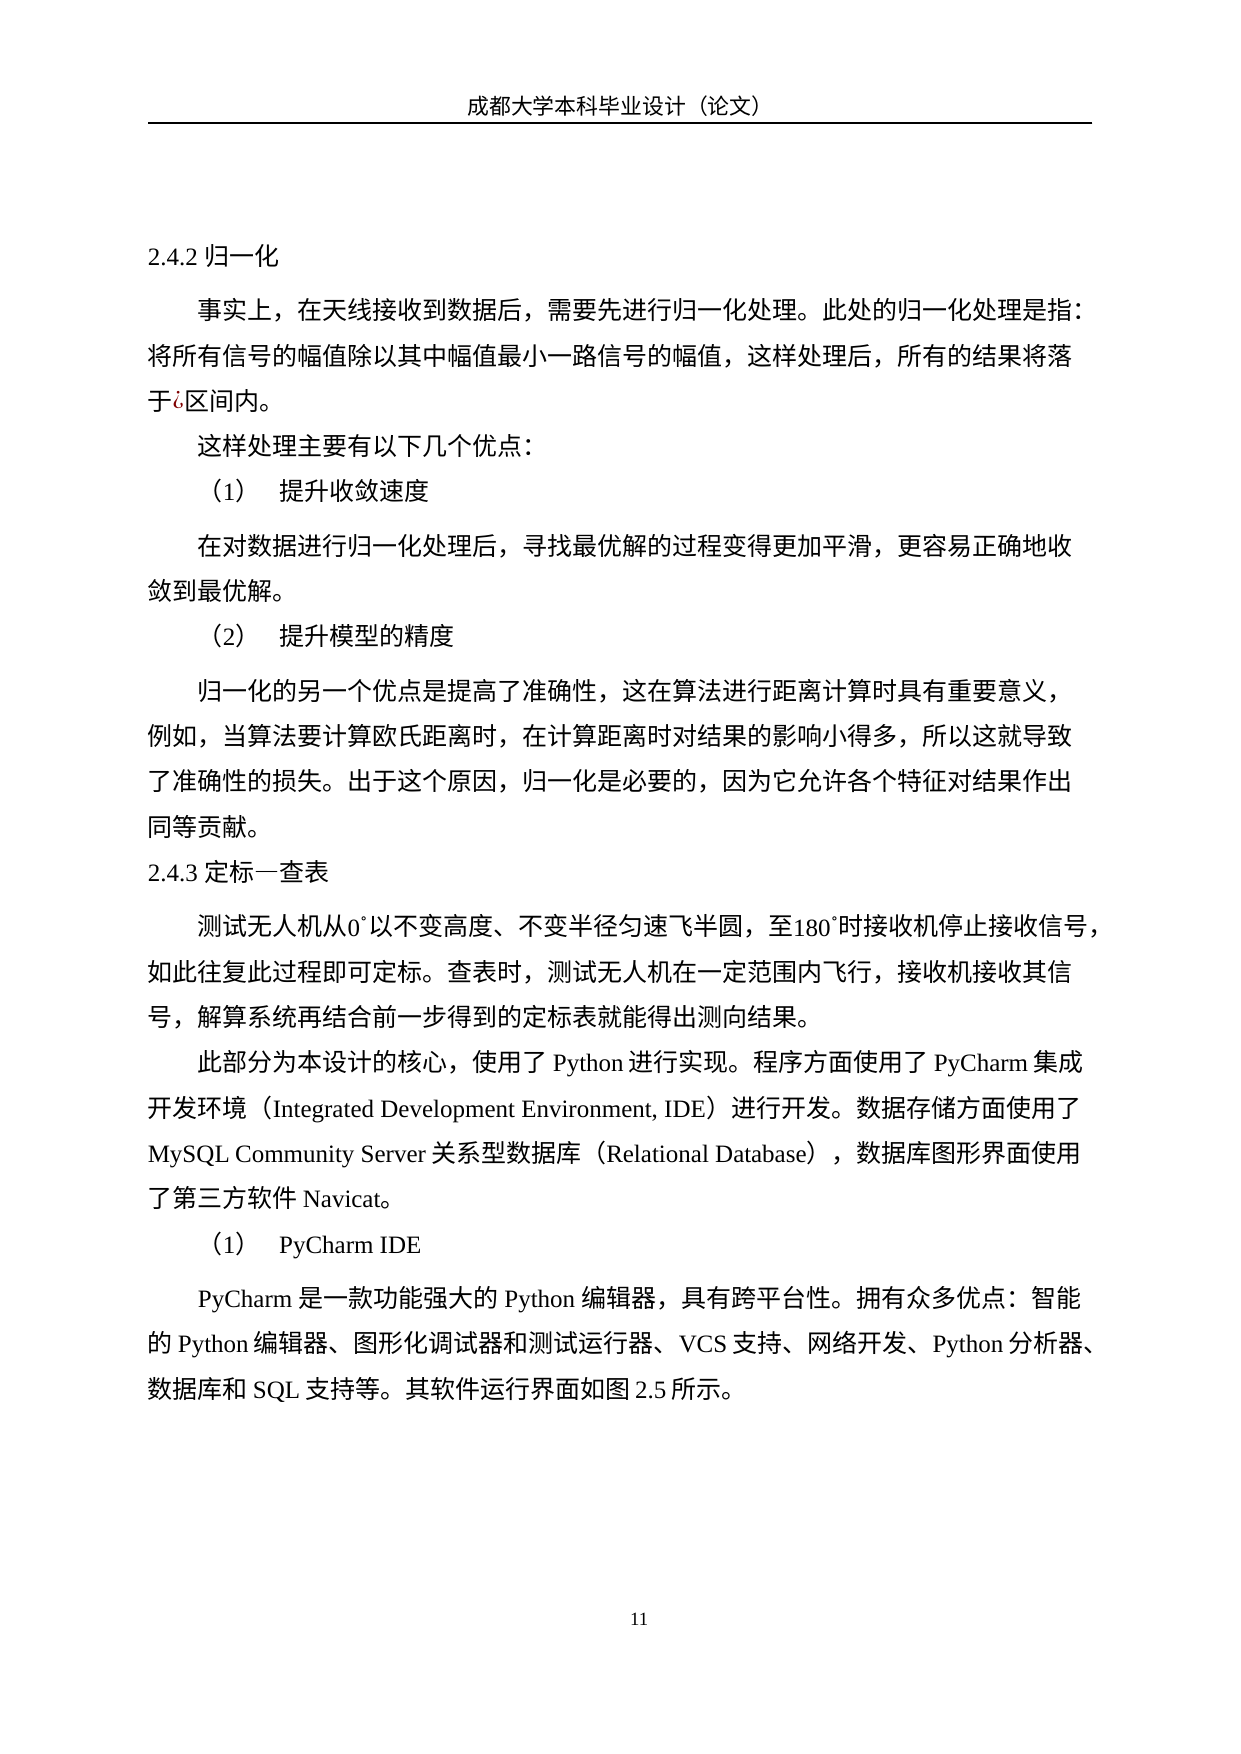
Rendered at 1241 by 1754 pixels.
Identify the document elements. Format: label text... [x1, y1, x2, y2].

text 事实上，在天线接收到数据后，需要先进行归一化处理。此处的归一化处理是指：将所有信号的幅值除以其中幅值最小一路信号的幅值，这样处理后，所有的结果将落于区间内。 [148, 291, 1092, 417]
text 在对数据进行归一化处理后，寻找最优解的过程变得更加平滑，更容易正确地收敛到最优解。 [148, 526, 1092, 608]
text 此部分为本设计的核心，使用了Python进行实现。程序方面使用了PyCharm集成开发环境（Integrated Development Environment, IDE）进行开发。数据存储方面使用了MySQL Community Server关系型数据库（Relational Database），数据库图形界面使用了第三方软件Navicat。 [148, 1043, 1092, 1215]
subtitle 归一化 [148, 236, 1092, 272]
subtitle PyCharm IDE [148, 1224, 1092, 1260]
text 这样处理主要有以下几个优点： [148, 427, 1092, 463]
text 归一化的另一个优点是提高了准确性，这在算法进行距离计算时具有重要意义，例如，当算法要计算欧氏距离时，在计算距离时对结果的影响小得多，所以这就导致了准确性的损失。出于这个原因，归一化是必要的，因为它允许各个特征对结果作出同等贡献。 [148, 671, 1092, 843]
text 测试无人机从以不变高度、不变半径匀速飞半圆，至时接收机停止接收信号，如此往复此过程即可定标。查表时，测试无人机在一定范围内飞行，接收机接收其信号，解算系统再结合前一步得到的定标表就能得出测向结果。 [148, 907, 1092, 1034]
subtitle 提升收敛速度 [148, 472, 1092, 508]
subtitle 定标—查表 [148, 852, 1092, 889]
text PyCharm 是一款功能强大的 Python 编辑器，具有跨平台性。拥有众多优点：智能的Python编辑器、图形化调试器和测试运行器、VCS支持、网络开发、Python分析器、数据库和SQL支持等。其软件运行界面如图2.5所示。 [148, 1278, 1092, 1405]
subtitle 提升模型的精度 [148, 617, 1092, 653]
